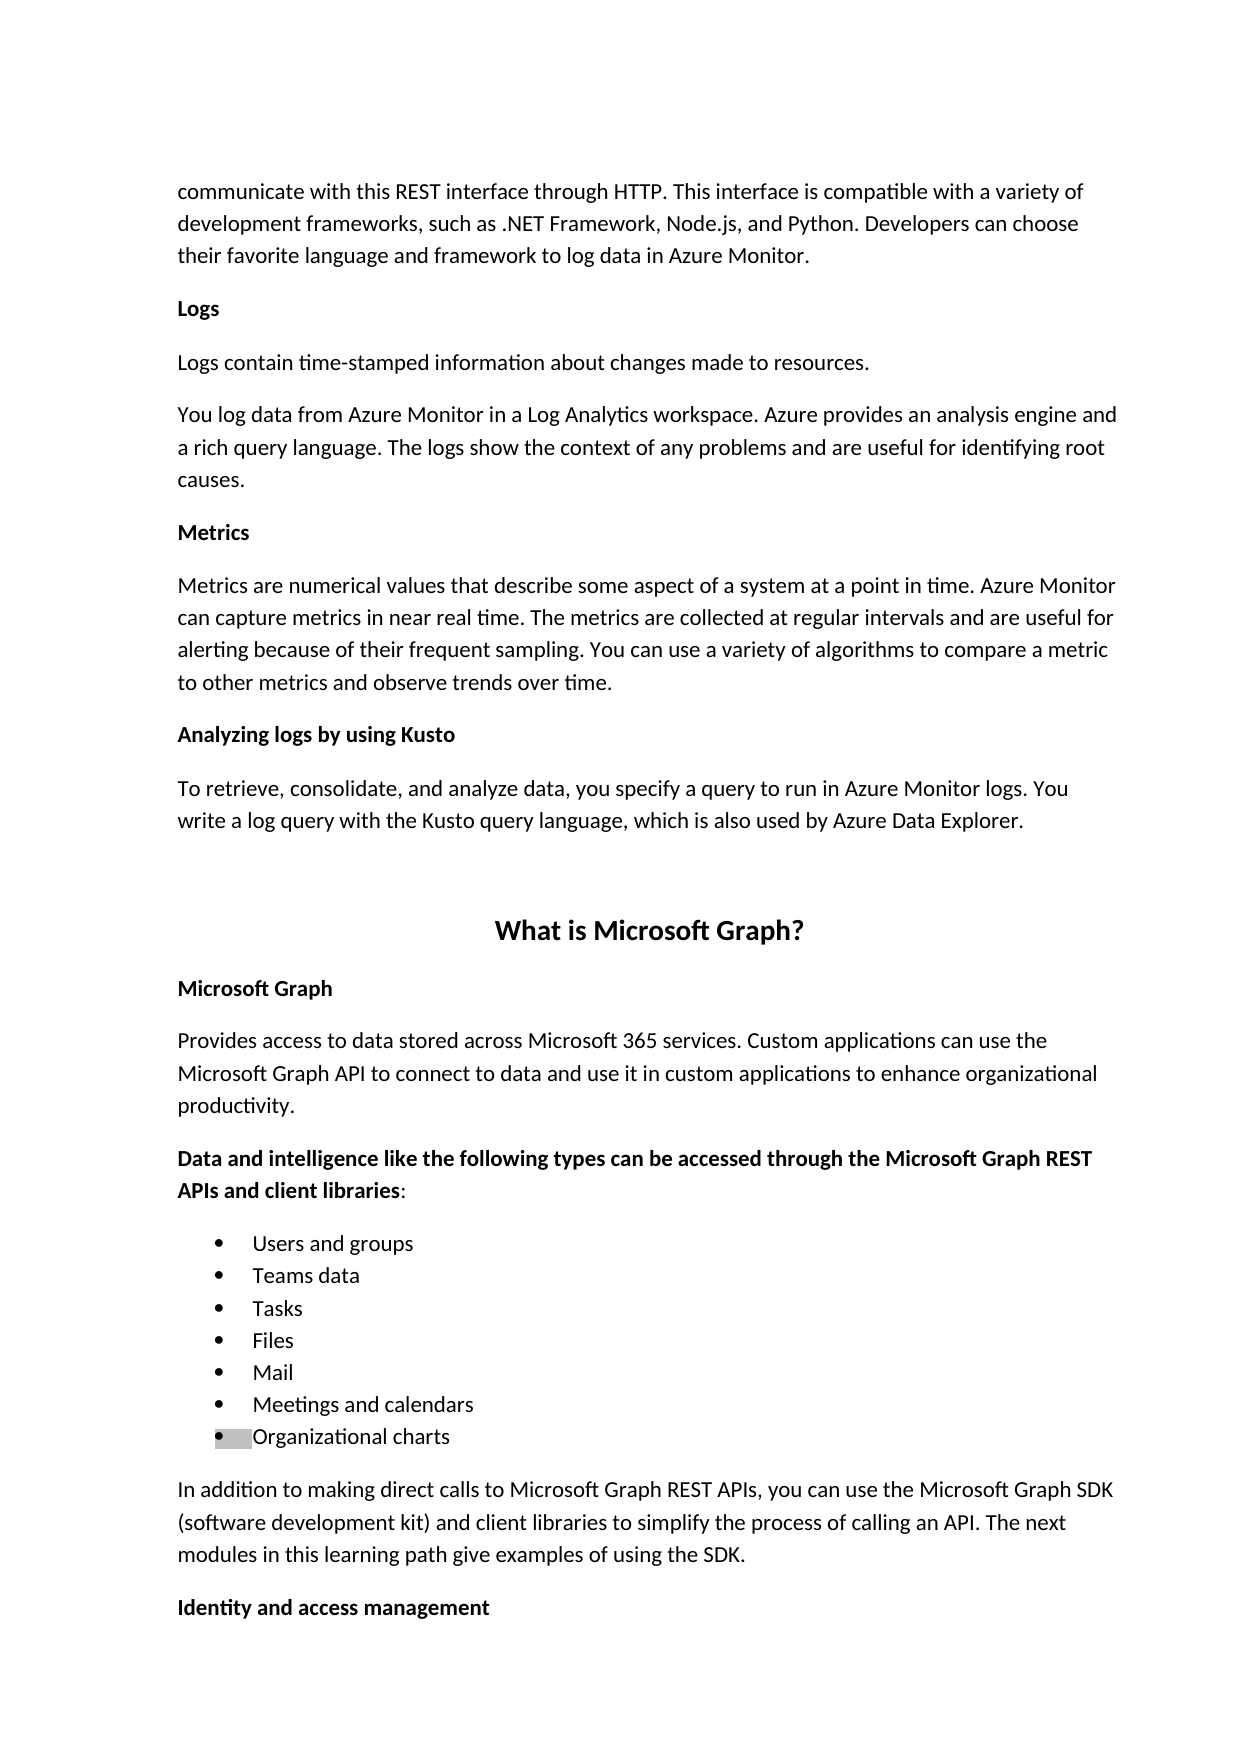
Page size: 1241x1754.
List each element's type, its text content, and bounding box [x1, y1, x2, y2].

text Metrics [177, 518, 1122, 546]
text Logs contain time-stamped information about changes made to resources. [177, 348, 1122, 376]
text Analyzing logs by using Kusto [177, 721, 1122, 749]
list Teams data [215, 1261, 1122, 1289]
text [177, 177, 1122, 269]
text In addition to making direct calls to Microsoft Graph REST APIs, you can use the Microsoft Graph SDK (software development kit) and client libraries to simplify the process of calling an API. The next modules in this learning path give examples of using the SDK. [177, 1475, 1122, 1568]
list Organizational charts [215, 1422, 1122, 1450]
text Metrics are numerical values that describe some aspect of a system at a point in time. Azure Monitor can capture metrics in near real time. The metrics are collected at regular intervals and are useful for alerting because of their frequent sampling. You can use a variety of algorithms to compare a metric to other metrics and observe trends over time. [177, 571, 1122, 696]
list Mail [215, 1358, 1122, 1386]
text To retrieve, consolidate, and analyze data, you specify a query to run in Azure Monitor logs. You write a log query with the Kusto query language, which is also used by Azure Data Explorer. [177, 774, 1122, 834]
text What is Microsoft Graph? [177, 912, 1122, 947]
list Meetings and calendars [215, 1390, 1122, 1418]
text Identity and access management [177, 1593, 1122, 1621]
text Data and intelligence like the following types can be accessed through the Microsoft Graph REST APIs and client libraries: [177, 1144, 1122, 1204]
text Provides access to data stored across Microsoft 365 services. Custom applications can use the Microsoft Graph API to connect to data and use it in custom applications to enhance organizational productivity. [177, 1027, 1122, 1119]
text You log data from Azure Monitor in a Log Analytics workspace. Azure provides an analysis engine and a rich query language. The logs show the context of any problems and are useful for identifying root causes. [177, 401, 1122, 493]
text Logs [177, 294, 1122, 323]
list Tasks [215, 1294, 1122, 1322]
list Files [215, 1326, 1122, 1354]
list Users and groups [215, 1229, 1122, 1257]
text Microsoft Graph [177, 974, 1122, 1002]
